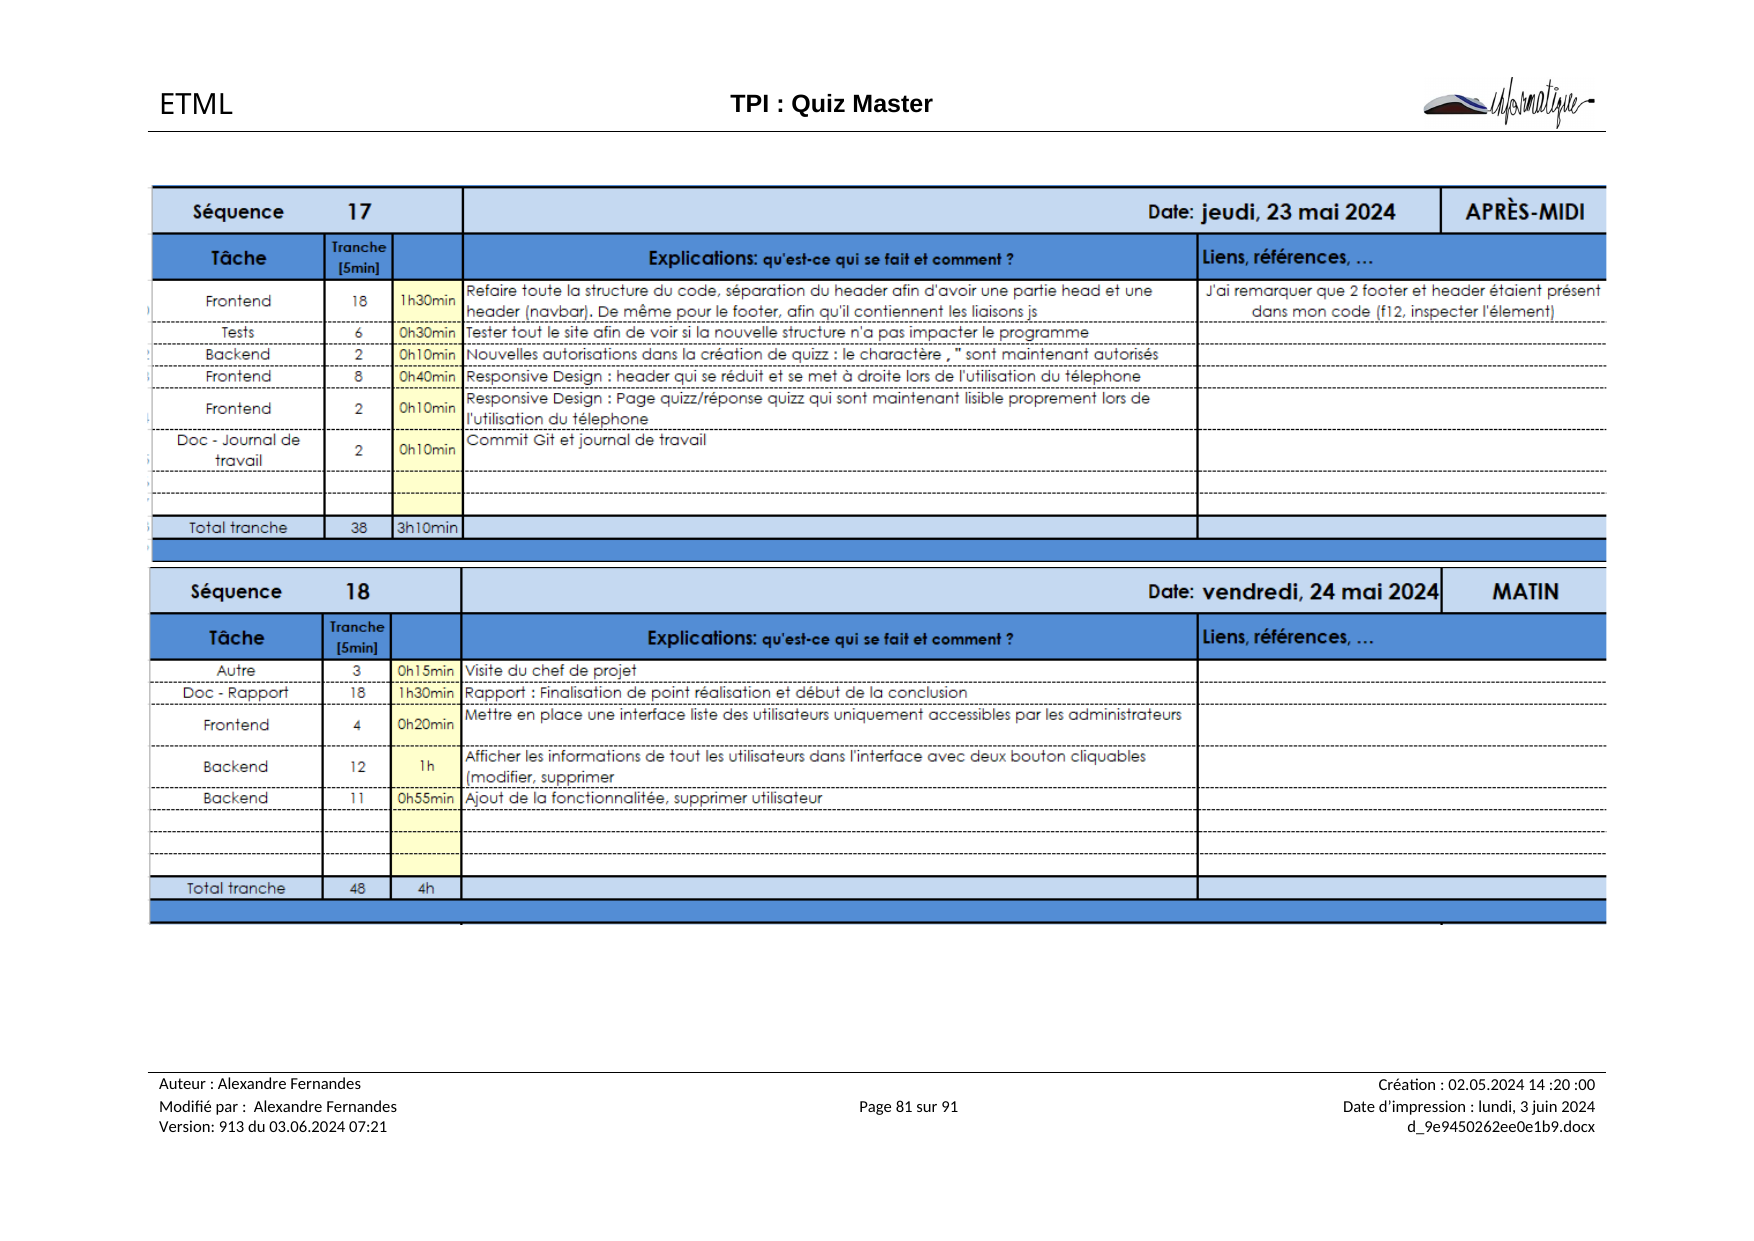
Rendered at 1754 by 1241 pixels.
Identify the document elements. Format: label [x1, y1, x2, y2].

picture [147, 567, 1607, 925]
picture [1423, 77, 1595, 129]
picture [147, 185, 1607, 562]
